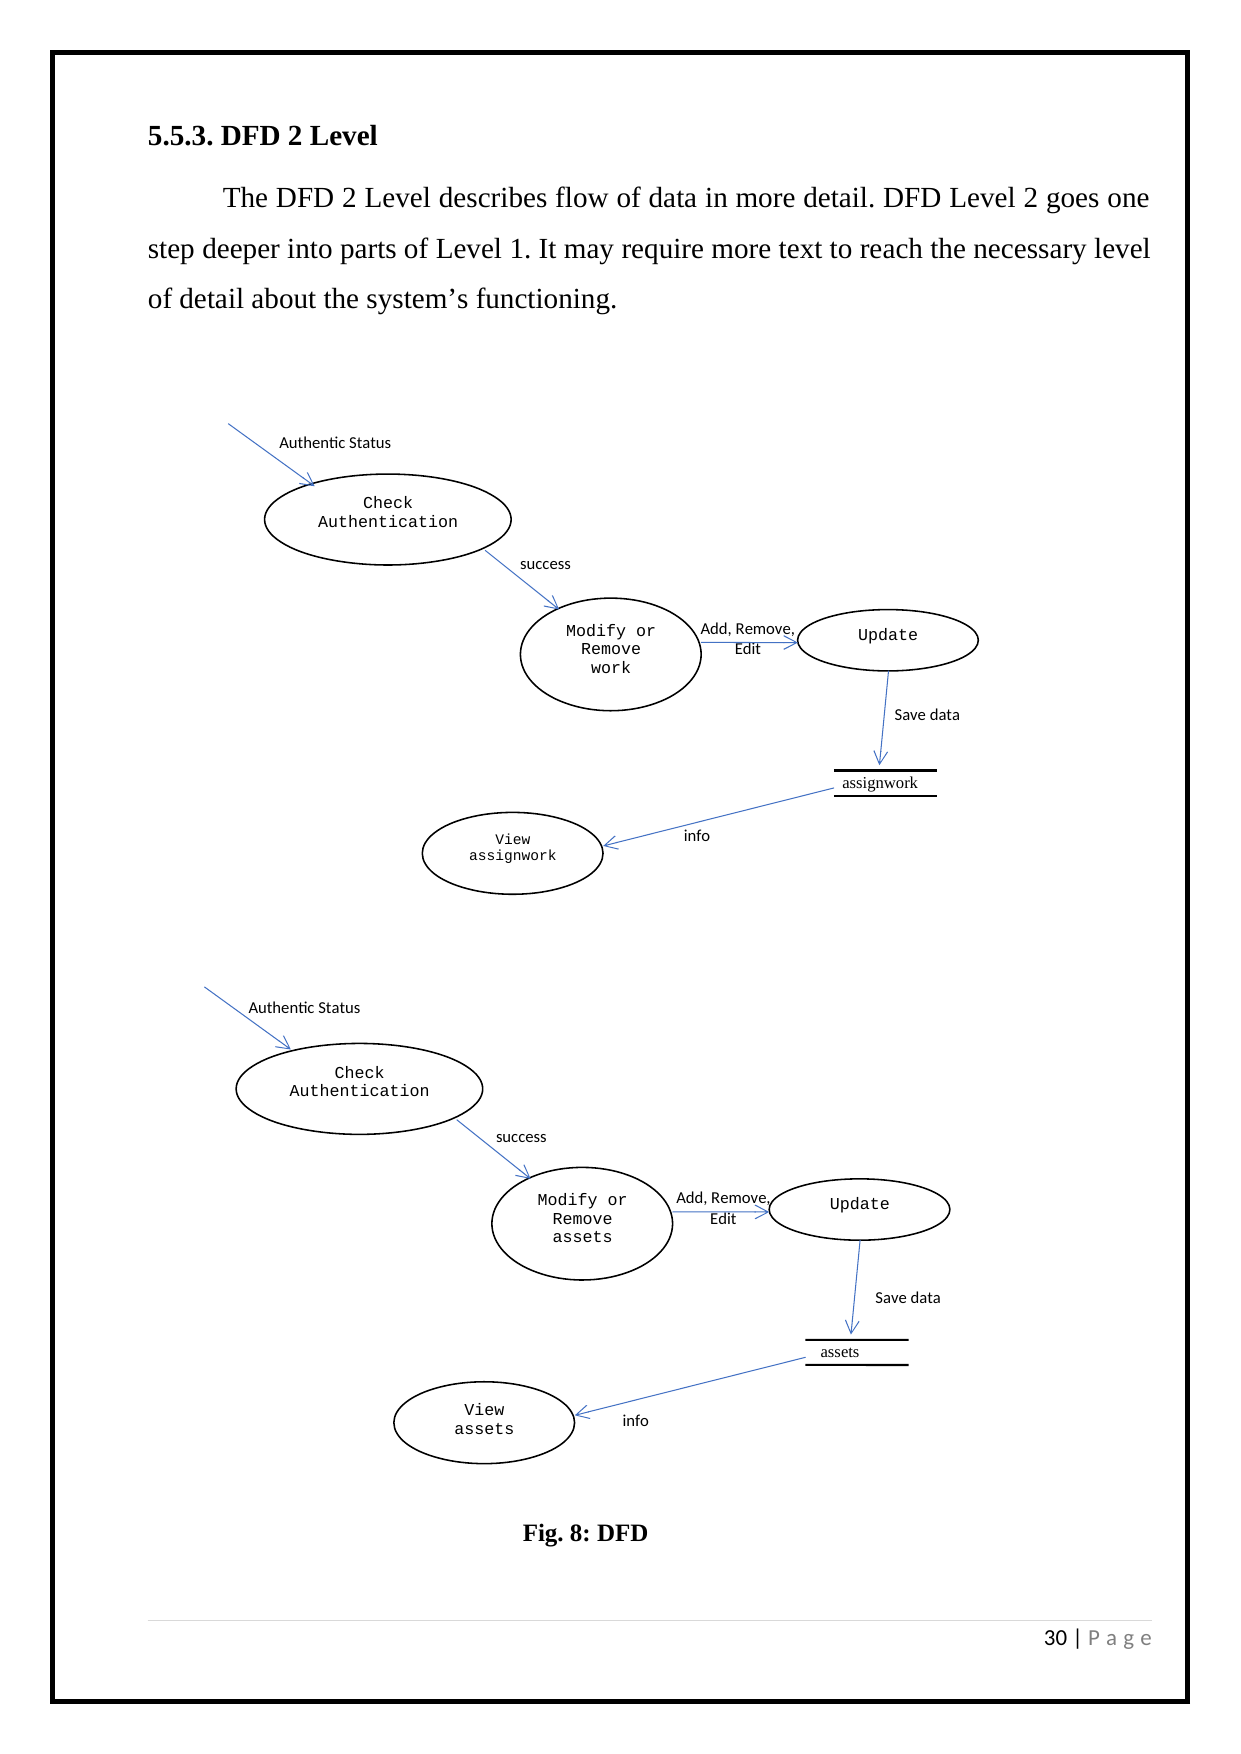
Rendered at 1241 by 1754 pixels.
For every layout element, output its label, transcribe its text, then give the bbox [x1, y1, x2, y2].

text Fig. 8: DFD [223, 1518, 1152, 1547]
text The DFD 2 Level describes flow of data in more detail. DFD Level 2 goes one step deeper into parts of Level 1. It may require more text to reach the necessary level of detail about the system’s functioning. [148, 181, 1152, 315]
text 5.5.3. DFD 2 Level [148, 118, 1152, 151]
